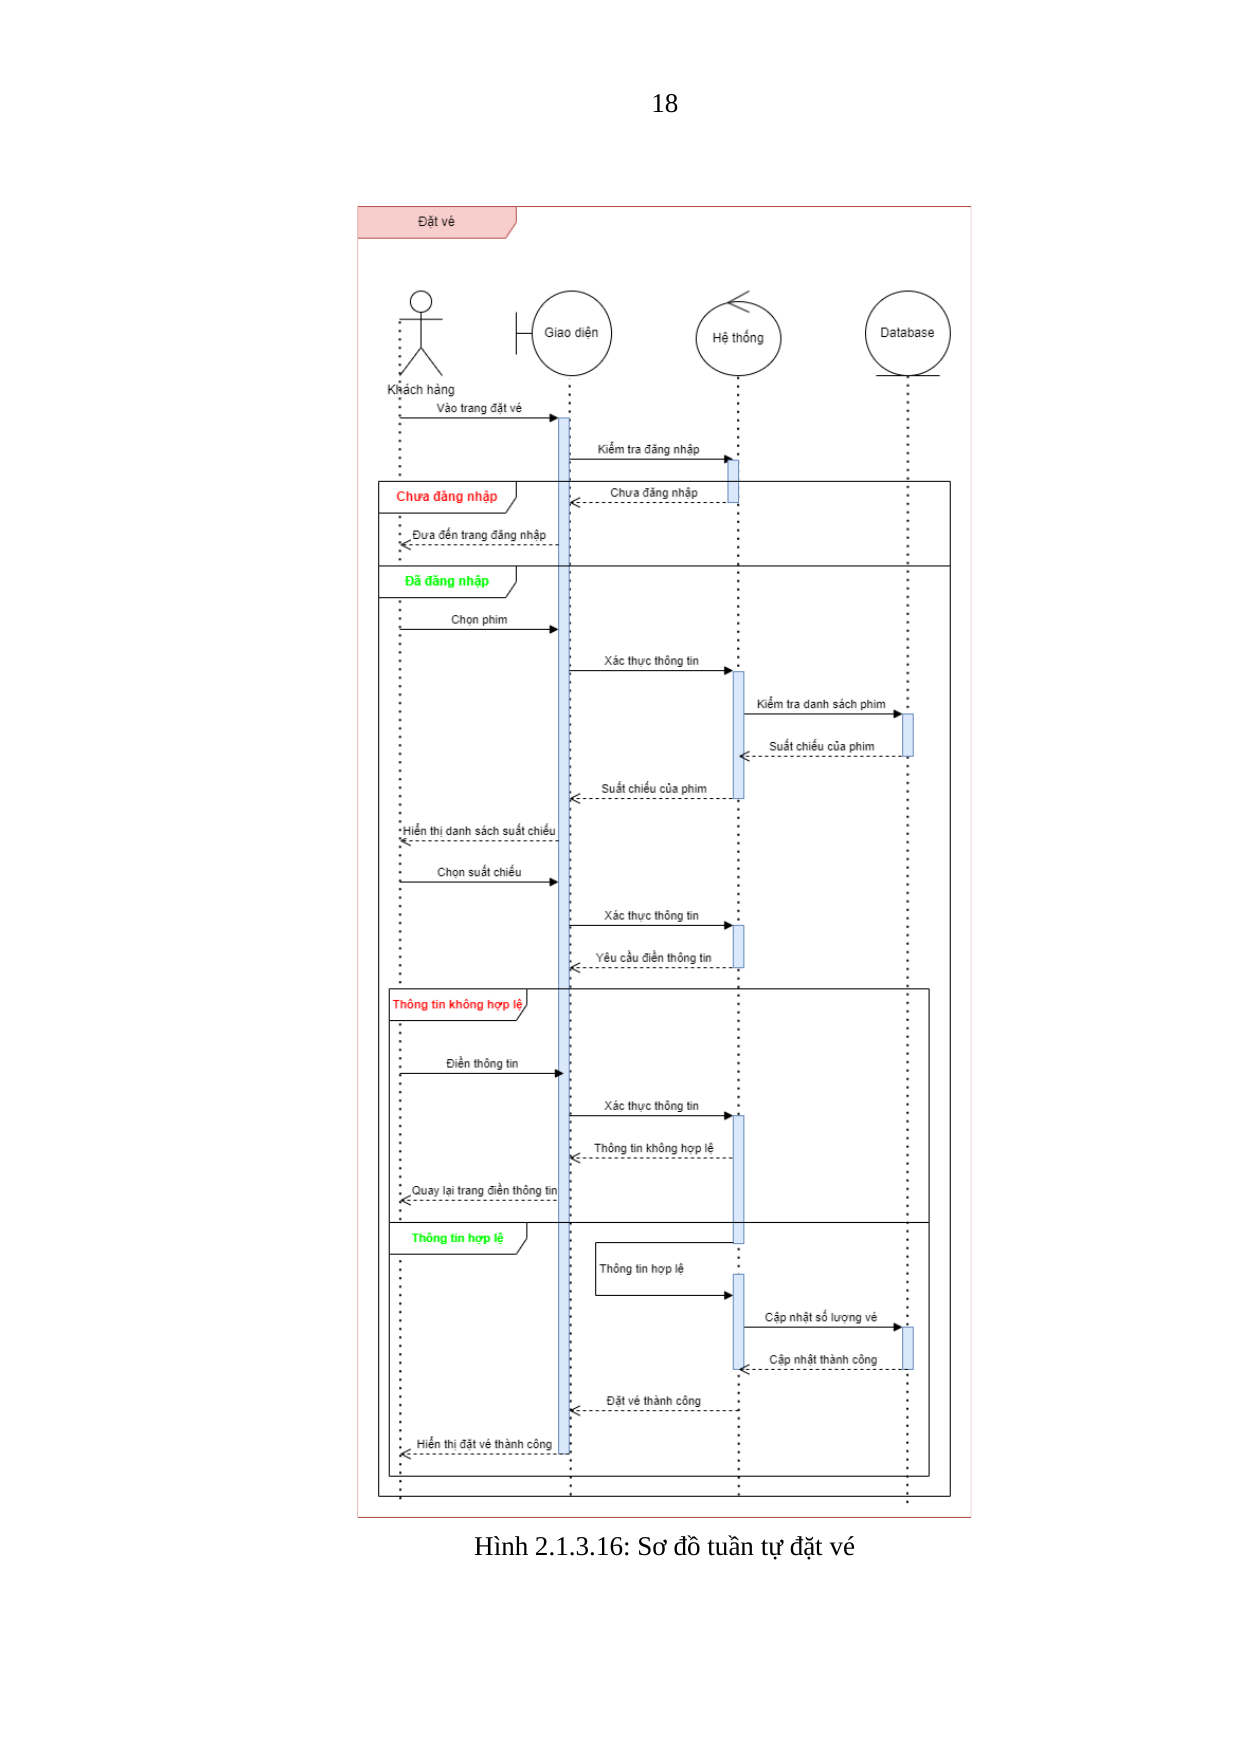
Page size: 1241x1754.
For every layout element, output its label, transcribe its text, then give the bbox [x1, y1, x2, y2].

picture [357, 206, 972, 1518]
